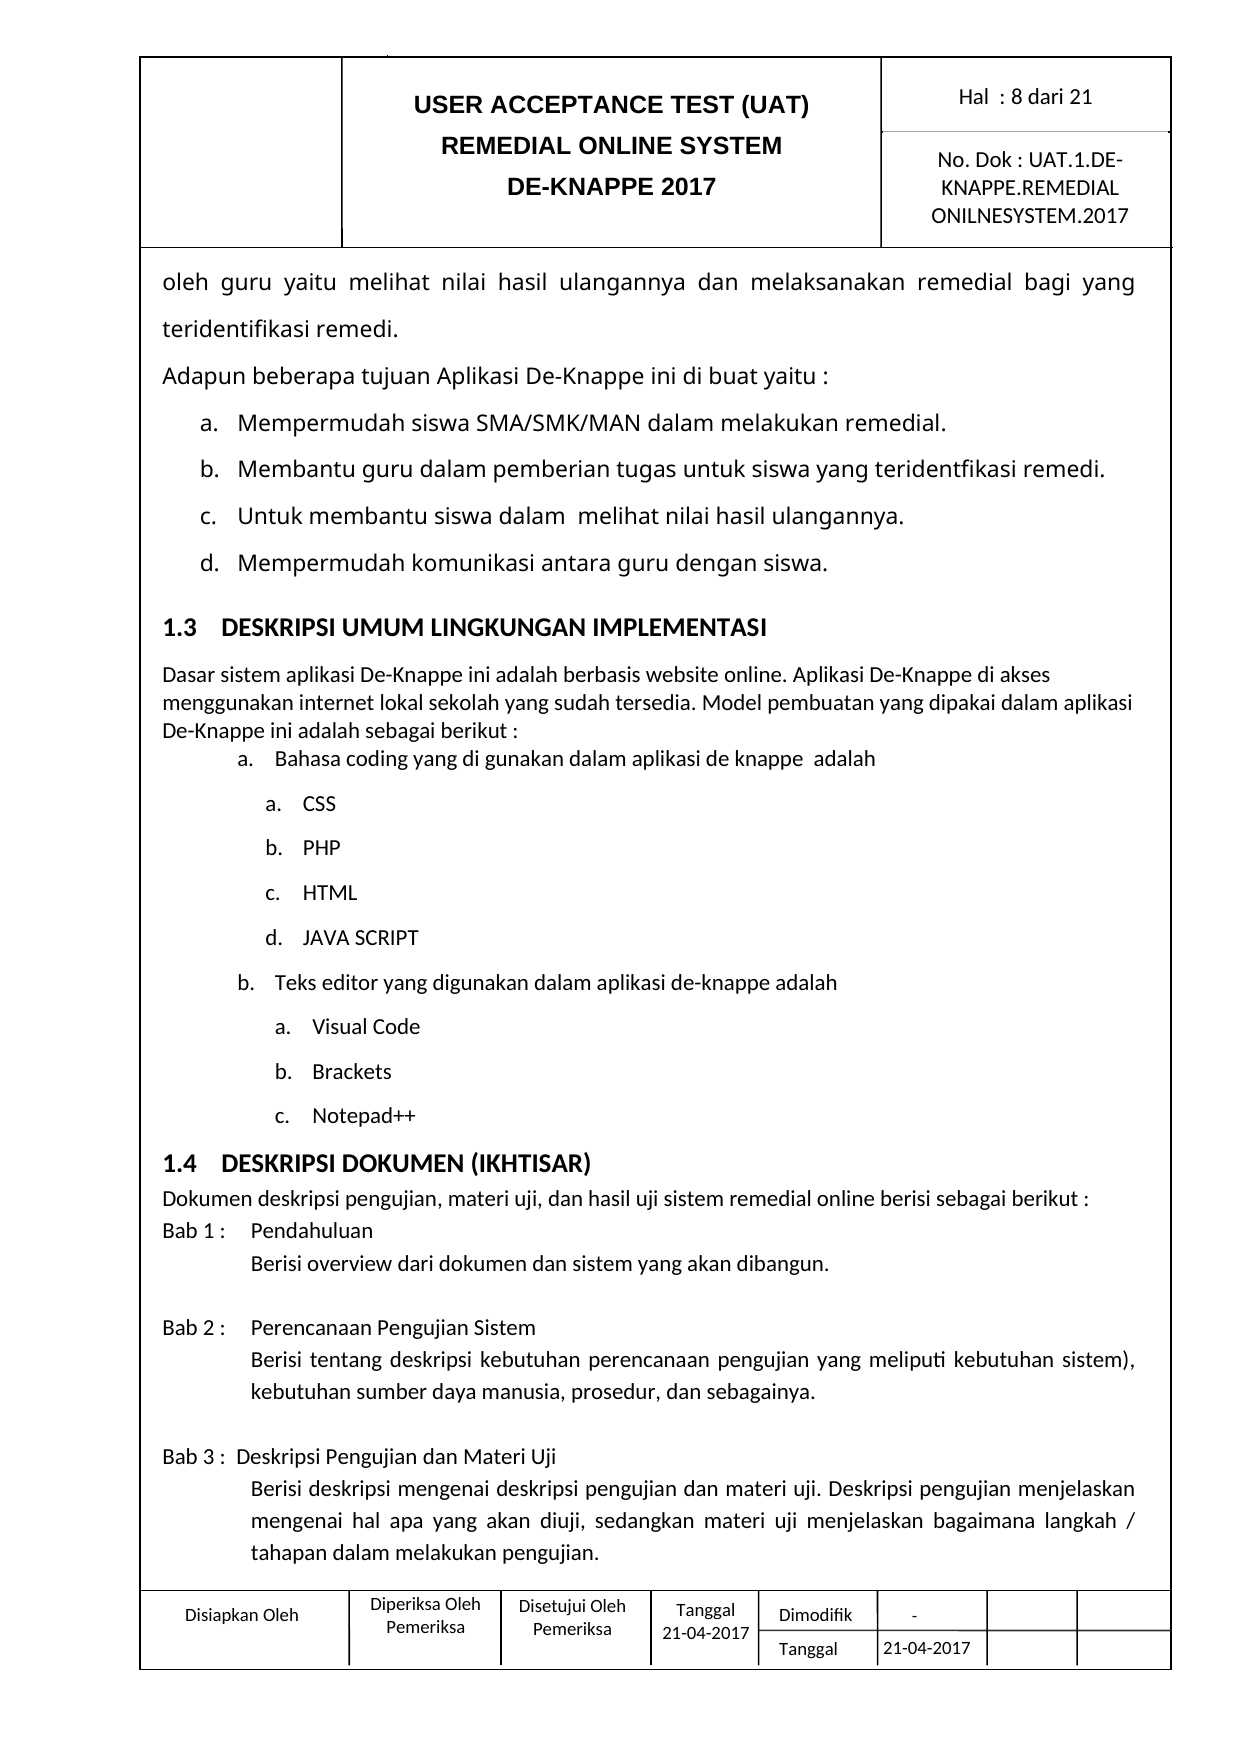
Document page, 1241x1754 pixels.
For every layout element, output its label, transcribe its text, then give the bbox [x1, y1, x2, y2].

list PHP [265, 833, 1137, 862]
text Berisi overview dari dokumen dan sistem yang akan dibangun. [251, 1249, 1137, 1277]
list Notepad++ [274, 1102, 1137, 1130]
text Bab 3 : Deskripsi Pengujian dan Materi Uji [162, 1442, 1137, 1470]
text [162, 266, 1137, 344]
list Untuk membantu siswa dalam melihat nilai hasil ulangannya. [199, 500, 1137, 531]
text Berisi tentang deskripsi kebutuhan perencanaan pengujian yang meliputi kebutuhan sistem), kebutuhan sumber daya manusia, prosedur, dan sebagainya. [251, 1345, 1137, 1405]
list JAVA SCRIPT [265, 923, 1137, 951]
list Teks editor yang digunakan dalam aplikasi de-knappe adalah [237, 968, 1137, 996]
subtitle DESKRIPSI DOKUMEN (IKHTISAR) [162, 1146, 1137, 1179]
list Mempermudah komunikasi antara guru dengan siswa. [199, 547, 1137, 578]
list Bahasa coding yang di gunakan dalam aplikasi de knappe adalah [237, 744, 1137, 772]
text Berisi deskripsi mengenai deskripsi pengujian dan materi uji. Deskripsi pengujian menjelaskan mengenai hal apa yang akan diuji, sedangkan materi uji menjelaskan bagaimana langkah / tahapan dalam melakukan pengujian. [251, 1474, 1137, 1566]
text Dasar sistem aplikasi De-Knappe ini adalah berbasis website online. Aplikasi De-Knappe di akses menggunakan internet lokal sekolah yang sudah tersedia. Model pembuatan yang dipakai dalam aplikasi De-Knappe ini adalah sebagai berikut : [162, 660, 1137, 744]
list Membantu guru dalam pemberian tugas untuk siswa yang teridentfikasi remedi. [199, 453, 1137, 484]
text Bab 2 : Perencanaan Pengujian Sistem [162, 1313, 1137, 1341]
text Dokumen deskripsi pengujian, materi uji, dan hasil uji sistem remedial online berisi sebagai berikut : [162, 1184, 1137, 1212]
list Brackets [274, 1057, 1137, 1085]
subtitle DESKRIPSI UMUM LINGKUNGAN IMPLEMENTASI [162, 611, 1137, 644]
list Mempermudah siswa SMA/SMK/MAN dalam melakukan remedial. [199, 406, 1137, 438]
text Bab 1 : Pendahuluan [162, 1216, 1137, 1244]
list Visual Code [274, 1012, 1137, 1040]
text Adapun beberapa tujuan Aplikasi De-Knappe ini di buat yaitu : [162, 359, 1137, 391]
list CSS [265, 789, 1137, 817]
list HTML [265, 878, 1137, 906]
